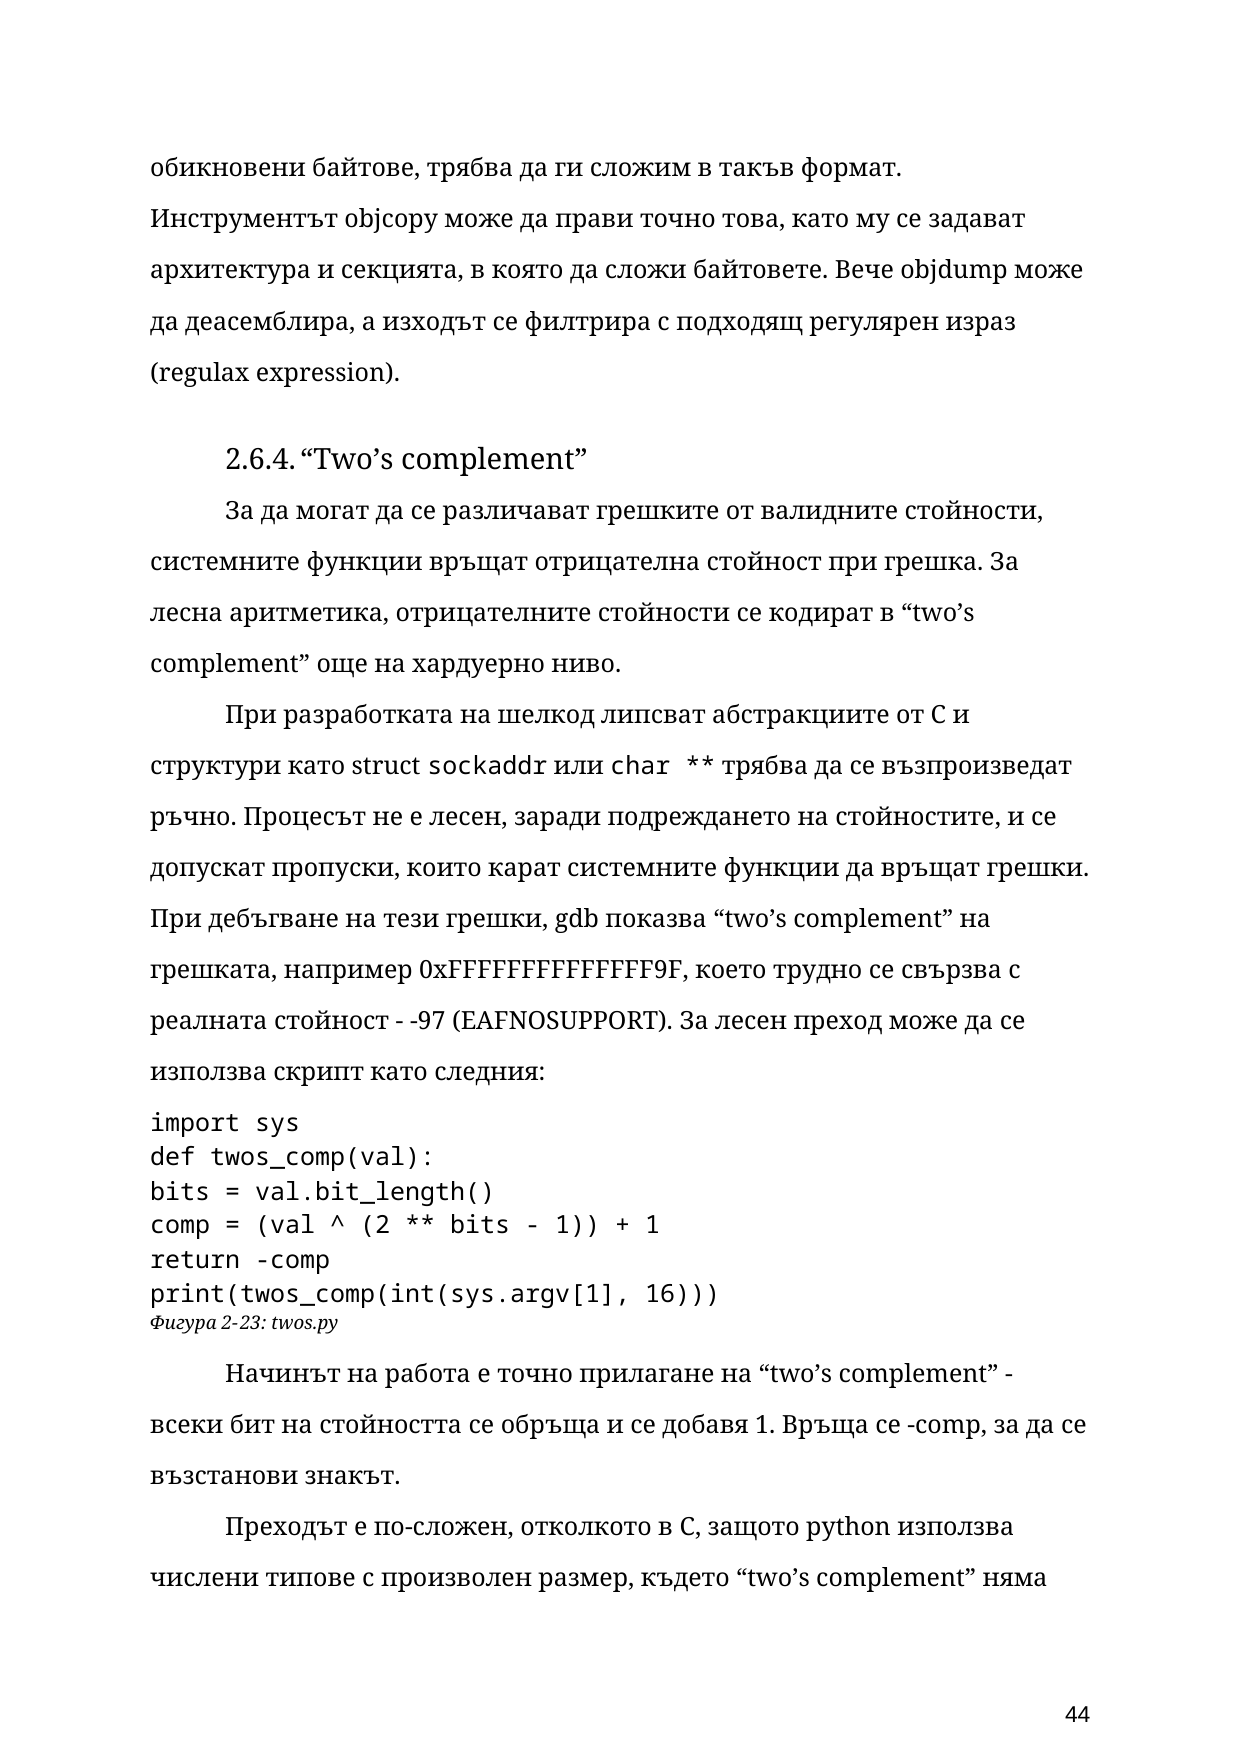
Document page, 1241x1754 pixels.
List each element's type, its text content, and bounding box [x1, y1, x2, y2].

text За да могат да се различават грешките от валидните стойности, системните функции връщат отрицателна стойност при грешка. За лесна аритметика, отрицателните стойности се кодират в “two’s complement” още на хардуерно ниво. [150, 492, 1090, 680]
text Начинът на работа е точно прилагане на “two’s complement” - всеки бит на стойността се обръща и се добавя 1. Връща се -comp, за да се възстанови знакът. [150, 1356, 1090, 1492]
text import sys [150, 1105, 1090, 1139]
text def twos_comp(val): [150, 1139, 1090, 1173]
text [150, 1509, 1090, 1594]
text При разработката на шелкод липсват абстракциите от C и структури като struct sockaddr или char ** трябва да се възпроизведат ръчно. Процесът не е лесен, заради подреждането на стойностите, и се допускат пропуски, които карат системните функции да връщат грешки. При дебъгване на тези грешки, gdb показва “two’s complement” на грешката, например 0xFFFFFFFFFFFFFF9F, което трудно се свързва с реалната стойност - -97 (EAFNOSUPPORT). За лесен преход може да се използва скрипт като следния: [150, 697, 1090, 1088]
subtitle “Two’s complement” [225, 438, 1090, 478]
text comp = (val ^ (2 ** bits - 1)) + 1 [150, 1207, 1090, 1241]
text print(twos_comp(int(sys.argv[1], 16))) [150, 1275, 1090, 1309]
text return -comp [150, 1241, 1090, 1275]
text bits = val.bit_length() [150, 1173, 1090, 1207]
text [150, 150, 1090, 388]
